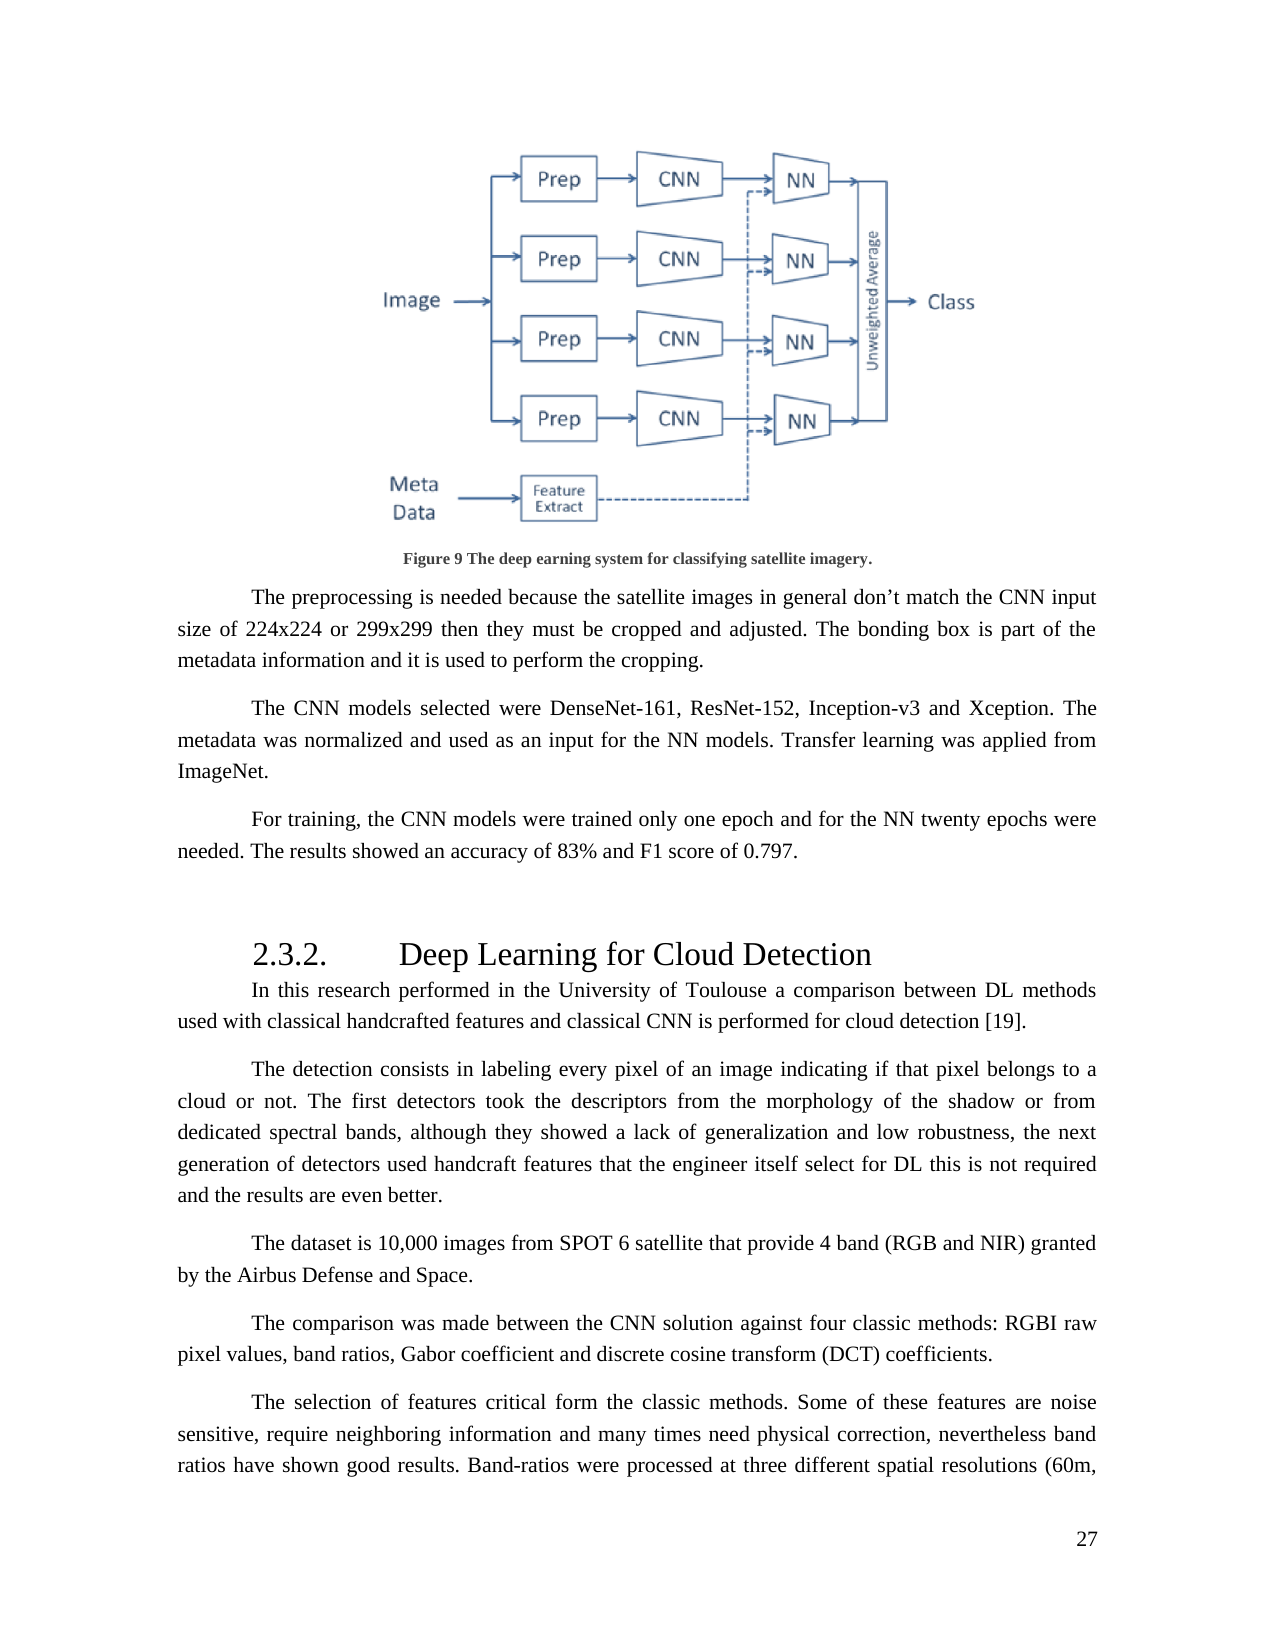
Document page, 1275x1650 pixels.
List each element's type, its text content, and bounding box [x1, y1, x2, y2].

subtitle Deep Learning for Cloud Detection [252, 934, 1098, 972]
text Figure 9 The deep earning system for classifying satellite imagery. [177, 548, 1098, 568]
picture [369, 147, 979, 526]
text The preprocessing is needed because the satellite images in general don’t match the CNN input size of 224x224 or 299x299 then they must be cropped and adjusted. The bonding box is part of the metadata information and it is used to perform the cropping. [177, 584, 1098, 672]
text In this research performed in the University of Toulouse a comparison between DL methods used with classical handcrafted features and classical CNN is performed for cloud detection [19]. [177, 977, 1098, 1033]
text For training, the CNN models were trained only one epoch and for the NN twenty epochs were needed. The results showed an accuracy of 83% and F1 score of 0.797. [177, 806, 1098, 863]
text The dataset is 10,000 images from SPOT 6 satellite that provide 4 band (RGB and NIR) granted by the Airbus Defense and Space. [177, 1230, 1098, 1287]
text The detection consists in labeling every pixel of an image indicating if that pixel belongs to a cloud or not. The first detectors took the descriptors from the morphology of the shadow or from dedicated spectral bands, although they showed a lack of generalization and low robustness, the next generation of detectors used handcraft features that the engineer itself select for DL this is not required and the results are even better. [177, 1056, 1098, 1207]
text The CNN models selected were DenseNet-161, ResNet-152, Inception-v3 and Xception. The metadata was normalized and used as an input for the NN models. Transfer learning was applied from ImageNet. [177, 695, 1098, 783]
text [177, 1389, 1098, 1477]
text The comparison was made between the CNN solution against four classic methods: RGBI raw pixel values, band ratios, Gabor coefficient and discrete cosine transform (DCT) coefficients. [177, 1310, 1098, 1366]
